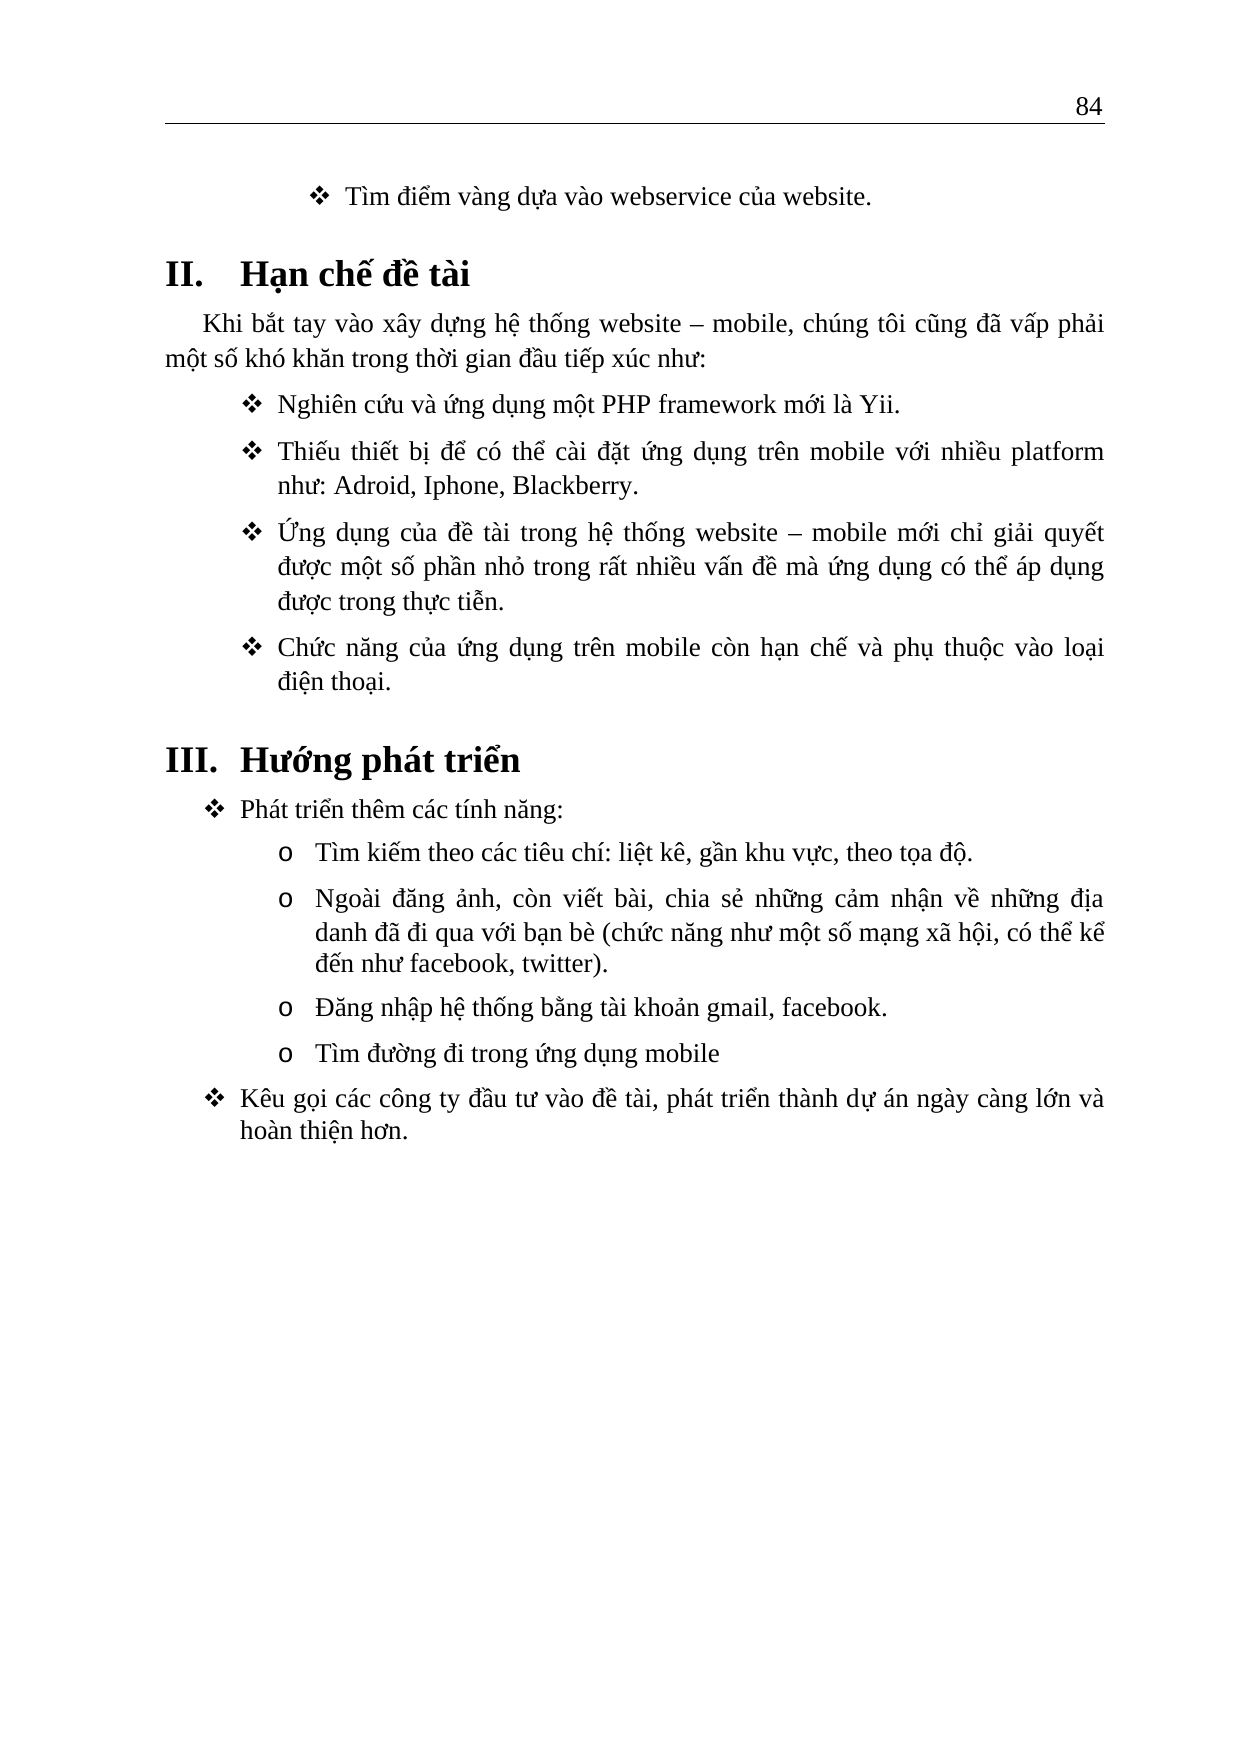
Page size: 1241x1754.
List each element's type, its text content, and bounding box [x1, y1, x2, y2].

list Đăng nhập hệ thống bằng tài khoản gmail, facebook. [277, 991, 1105, 1024]
list Ứng dụng của đề tài trong hệ thống website – mobile mới chỉ giải quyết được một số phần nhỏ trong rất nhiều vấn đề mà ứng dụng có thể áp dụng được trong thực tiễn. [240, 516, 1105, 616]
text Khi bắt tay vào xây dựng hệ thống website – mobile, chúng tôi cũng đã vấp phải một số khó khăn trong thời gian đầu tiếp xúc như: [165, 307, 1105, 373]
list Tìm điểm vàng dựa vào webservice của website. [307, 180, 1105, 211]
list Ngoài đăng ảnh, còn viết bài, chia sẻ những cảm nhận về những địa danh đã đi qua với bạn bè (chức năng như một số mạng xã hội, có thể kể đến như facebook, twitter). [277, 882, 1105, 978]
subtitle Hướng phát triển [165, 737, 1105, 780]
subtitle Hạn chế đề tài [165, 252, 1105, 295]
list Nghiên cứu và ứng dụng một PHP framework mới là Yii. [240, 388, 1105, 419]
list Thiếu thiết bị để có thể cài đặt ứng dụng trên mobile với nhiều platform như: Adroid, Iphone, Blackberry. [240, 435, 1105, 501]
list Tìm đường đi trong ứng dụng mobile [277, 1037, 1105, 1070]
list Chức năng của ứng dụng trên mobile còn hạn chế và phụ thuộc vào loại điện thoại. [240, 631, 1105, 697]
list Kêu gọi các công ty đầu tư vào đề tài, phát triển thành dự án ngày càng lớn và hoàn thiện hơn. [202, 1083, 1105, 1145]
list Phát triển thêm các tính năng: [202, 793, 1105, 824]
list Tìm kiếm theo các tiêu chí: liệt kê, gần khu vực, theo tọa độ. [277, 837, 1105, 870]
